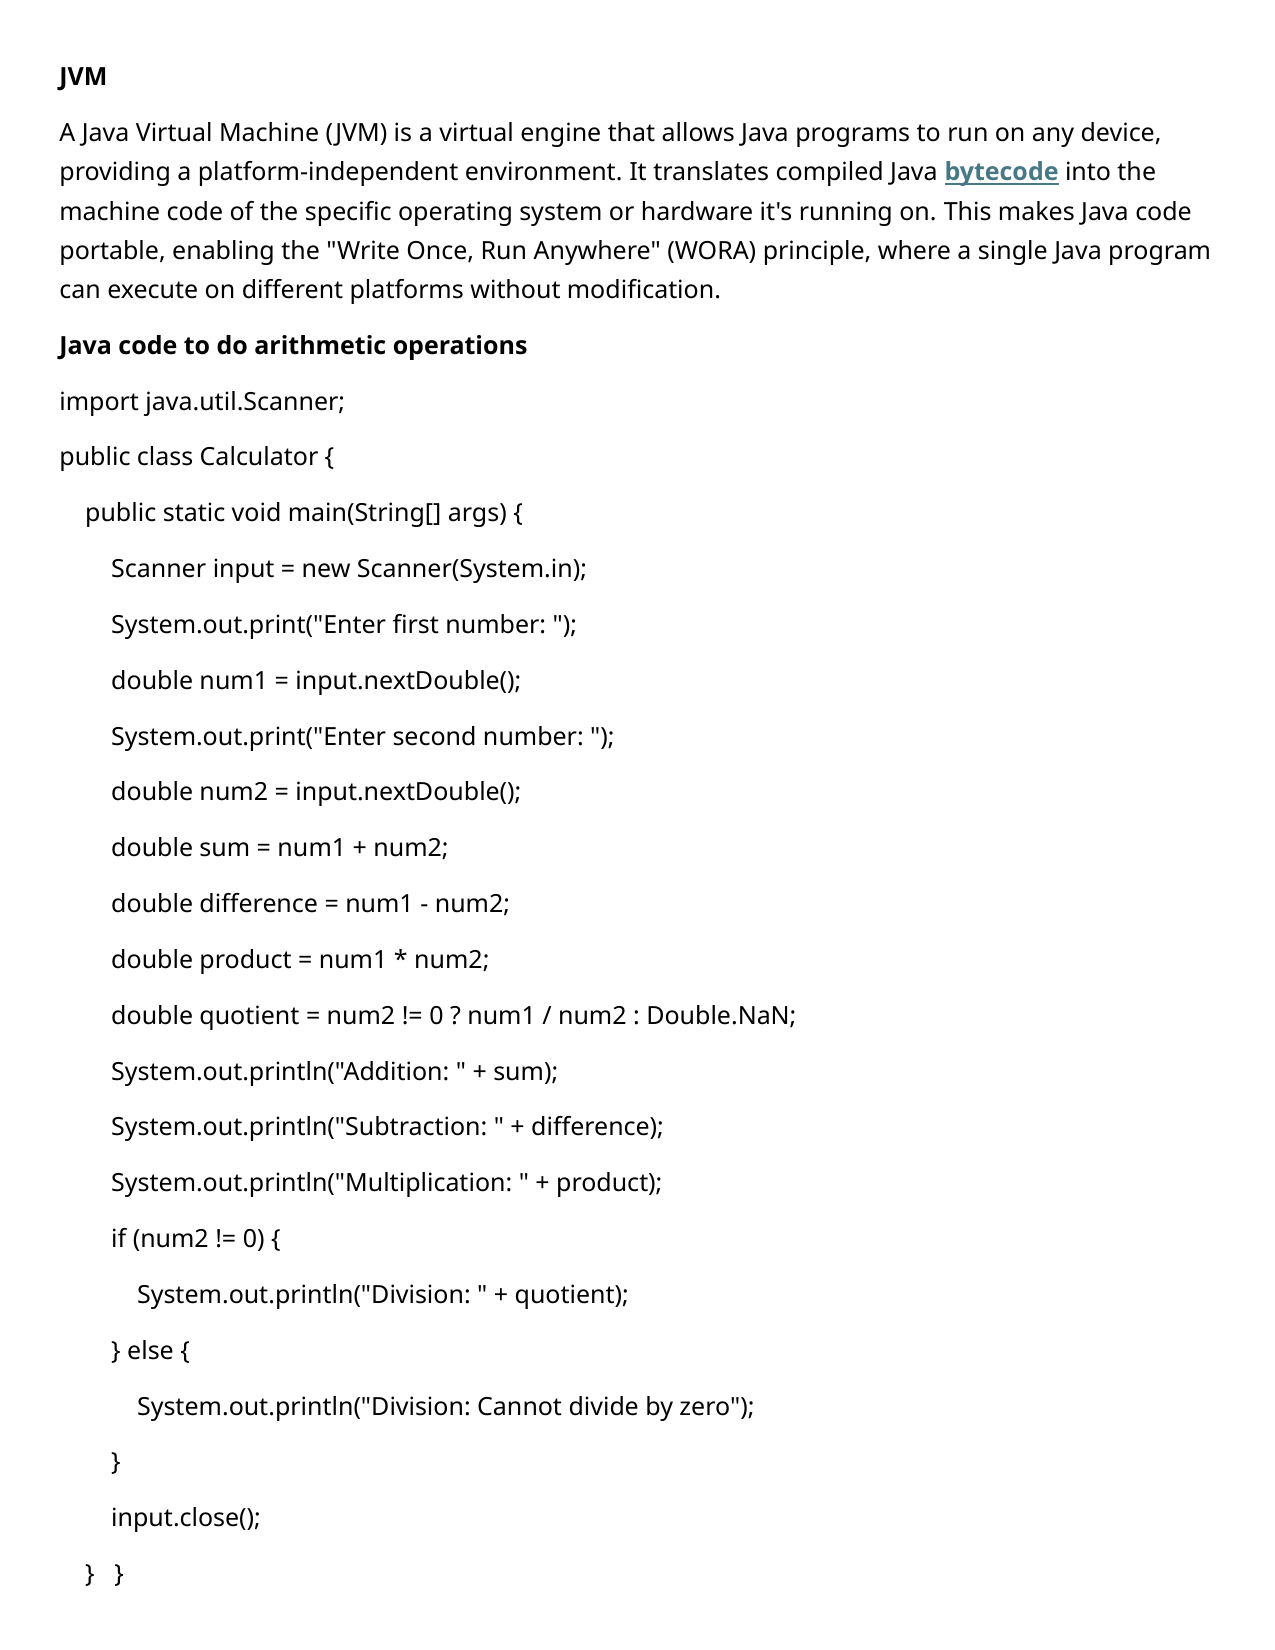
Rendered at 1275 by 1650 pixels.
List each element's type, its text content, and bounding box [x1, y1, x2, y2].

text double num2 = input.nextDouble(); [59, 774, 1216, 808]
text public class Calculator { [59, 439, 1216, 473]
text System.out.println("Multiplication: " + product); [59, 1165, 1216, 1199]
text JVM [59, 59, 1216, 93]
text System.out.println("Subtraction: " + difference); [59, 1109, 1216, 1143]
text double num1 = input.nextDouble(); [59, 662, 1216, 696]
text Scanner input = new Scanner(System.in); [59, 551, 1216, 585]
text double sum = num1 + num2; [59, 830, 1216, 864]
text } else { [59, 1332, 1216, 1366]
text } } [59, 1556, 1216, 1590]
text System.out.print("Enter first number: "); [59, 607, 1216, 641]
text double quotient = num2 != 0 ? num1 / num2 : Double.NaN; [59, 997, 1216, 1031]
text double difference = num1 - num2; [59, 886, 1216, 920]
text } [59, 1444, 1216, 1478]
text Java code to do arithmetic operations [59, 327, 1216, 361]
text double product = num1 * num2; [59, 942, 1216, 976]
text System.out.println("Division: Cannot divide by zero"); [59, 1388, 1216, 1422]
text if (num2 != 0) { [59, 1221, 1216, 1255]
text System.out.println("Division: " + quotient); [59, 1277, 1216, 1311]
text import java.util.Scanner; [59, 383, 1216, 417]
text A Java Virtual Machine (JVM) is a virtual engine that allows Java programs to run on any device, providing a platform-independent environment. It translates compiled Java bytecode into the machine code of the specific operating system or hardware it's running on. This makes Java code portable, enabling the "Write Once, Run Anywhere" (WORA) principle, where a single Java program can execute on different platforms without modification. [59, 115, 1216, 306]
text System.out.println("Addition: " + sum); [59, 1053, 1216, 1087]
text System.out.print("Enter second number: "); [59, 718, 1216, 752]
text public static void main(String[] args) { [59, 495, 1216, 529]
text input.close(); [59, 1500, 1216, 1534]
